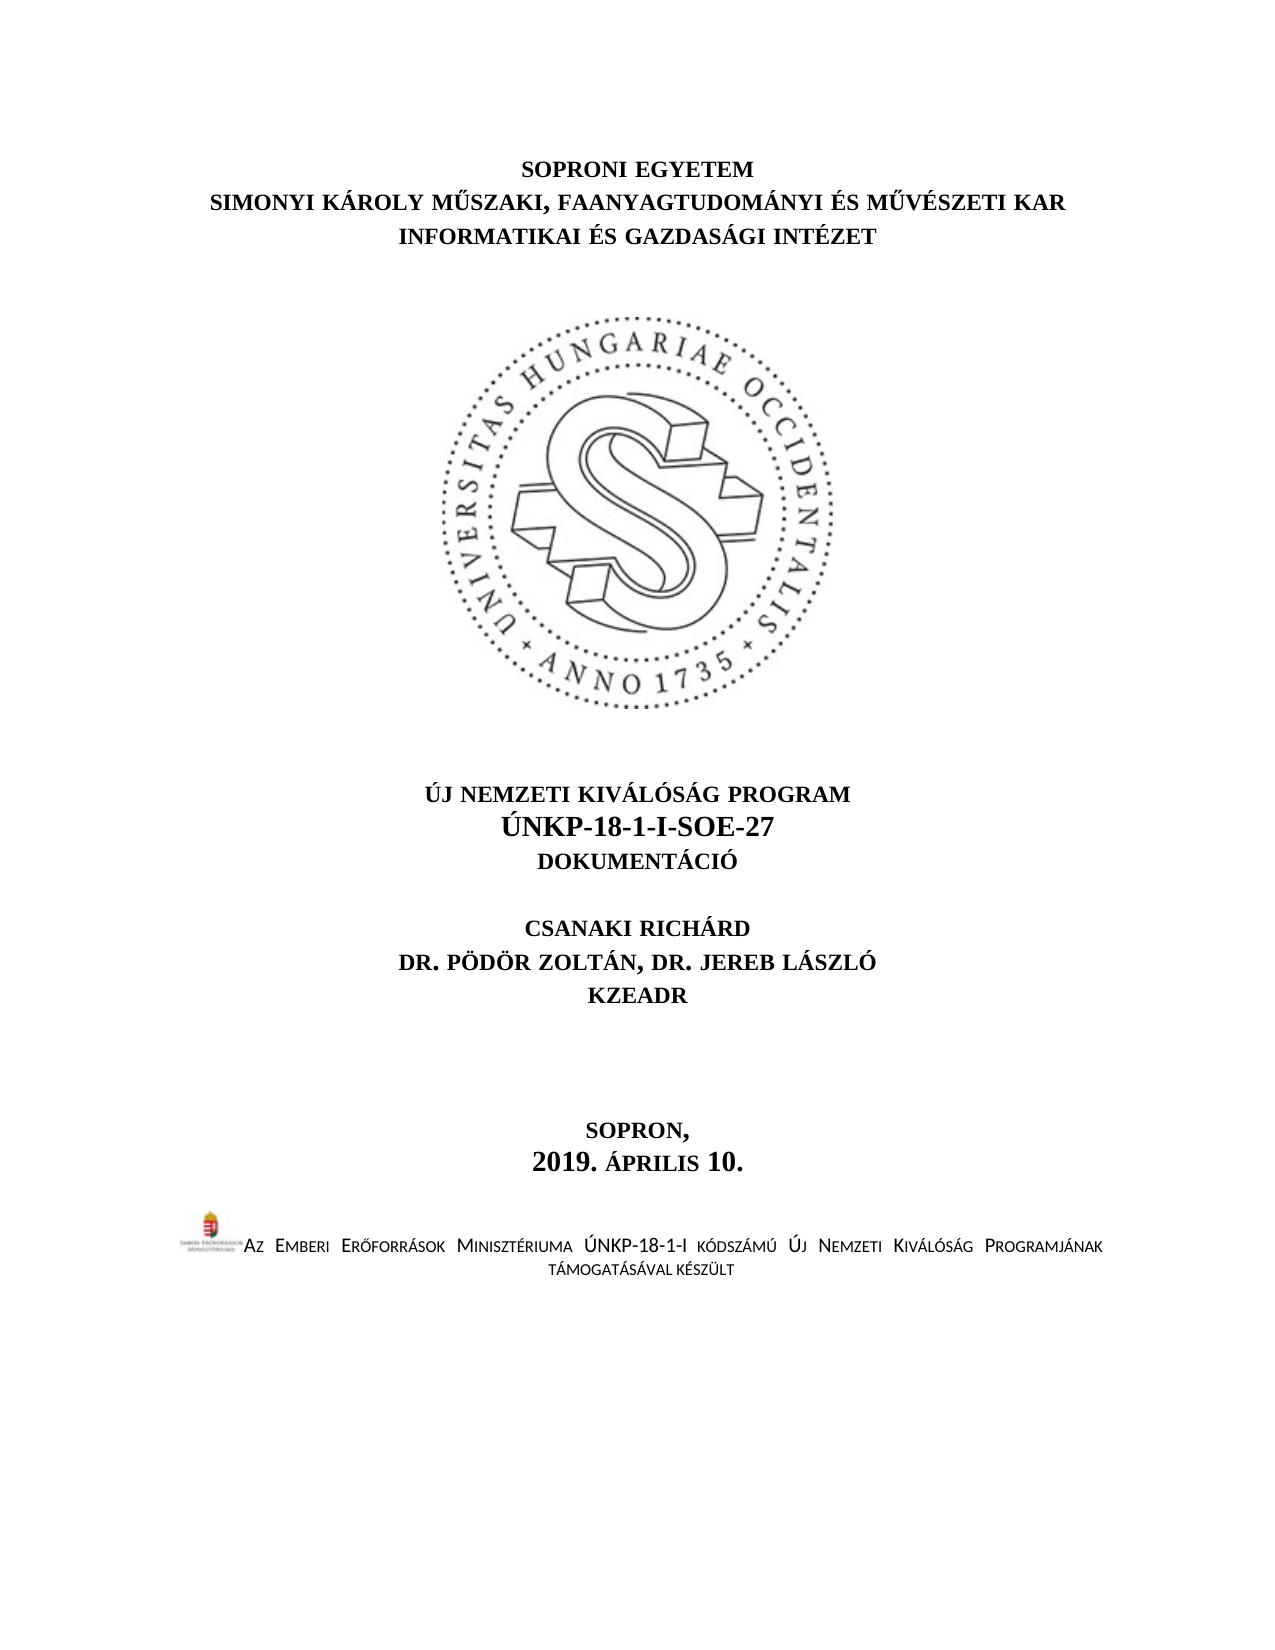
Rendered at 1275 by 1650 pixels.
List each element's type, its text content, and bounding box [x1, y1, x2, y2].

text sopron, [150, 1111, 1125, 1144]
text kzeadr [150, 977, 1125, 1010]
text dr. pödör zoltán, dr. jereb lászló [150, 943, 1125, 977]
text új nemzeti kiválóság program [150, 775, 1125, 809]
text 2019. április 10. [150, 1144, 1125, 1178]
text informatikai és gazdasági intézet [150, 217, 1125, 251]
text csanaki richárd [150, 909, 1125, 943]
picture [179, 1211, 244, 1253]
text ÚNKP-18-1-I-SOE-27 [150, 809, 1125, 842]
picture [442, 317, 833, 709]
text simonyi károly műszaki, faanyagtudományi és művészeti kar [150, 183, 1125, 217]
text AZ EMBERI ERŐFORRÁSOK MINISZTÉRIUMA ÚNKP-18-1-I KÓDSZÁMÚ ÚJ NEMZETI KIVÁLÓSÁG PROGRAMJÁNAK TÁMOGATÁSÁVAL KÉSZÜLT [162, 1211, 1120, 1279]
text soproni egyetem [150, 150, 1125, 183]
text dokumentáció [150, 842, 1125, 876]
